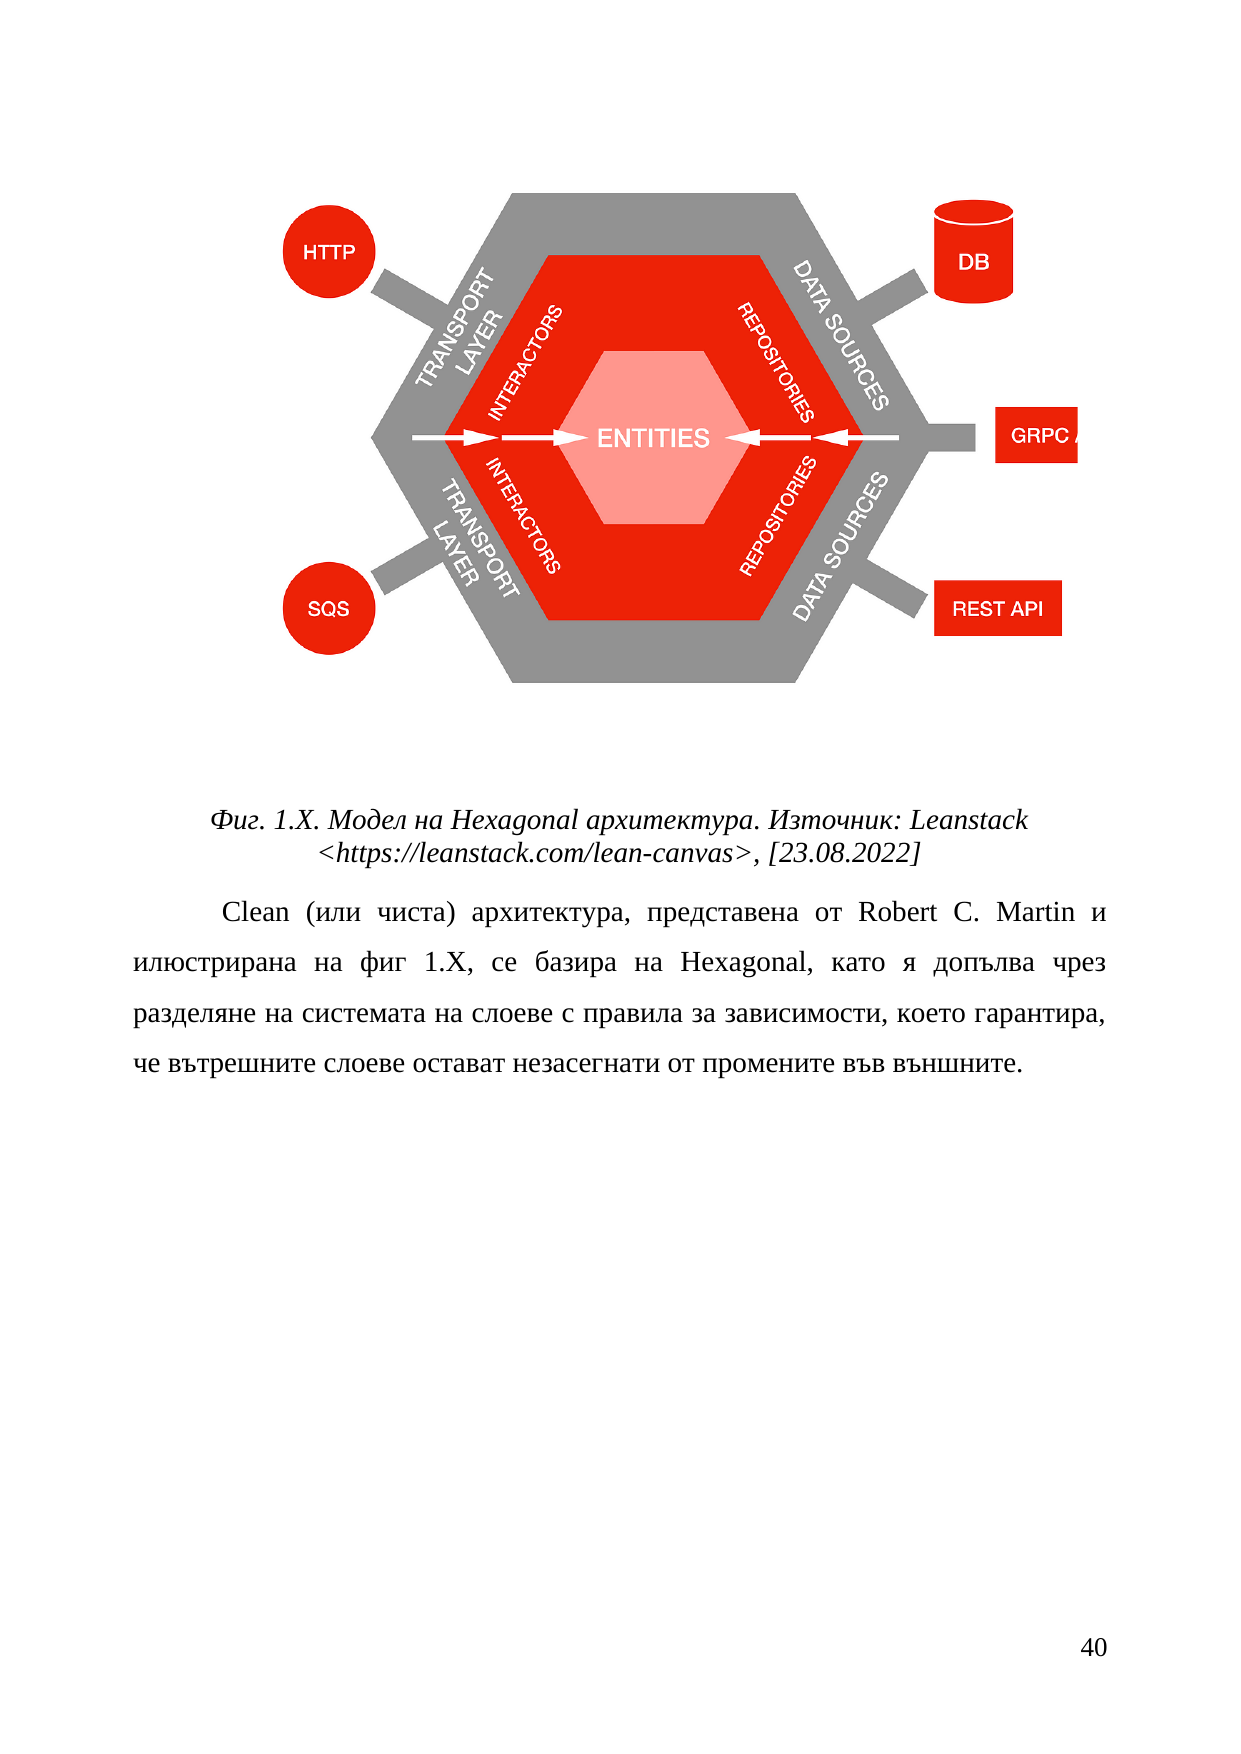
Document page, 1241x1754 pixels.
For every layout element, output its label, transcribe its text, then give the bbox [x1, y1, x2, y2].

picture [221, 118, 1078, 761]
text Clean (или чиста) архитектура, представена от Robert C. Martin и илюстрирана на фиг 1.Х, се базира на Hexagonal, като я допълва чрез разделяне на системата на слоеве с правила за зависимости, което гарантира, че вътрешните слоеве остават незасегнати от промените във външните. [133, 894, 1107, 1079]
title Фиг. 1.Х. Модел на Hexagonal архитектурa. Източник: Leanstack <https://leanstack.com/lean-canvas>, [23.08.2022] [192, 802, 1048, 869]
